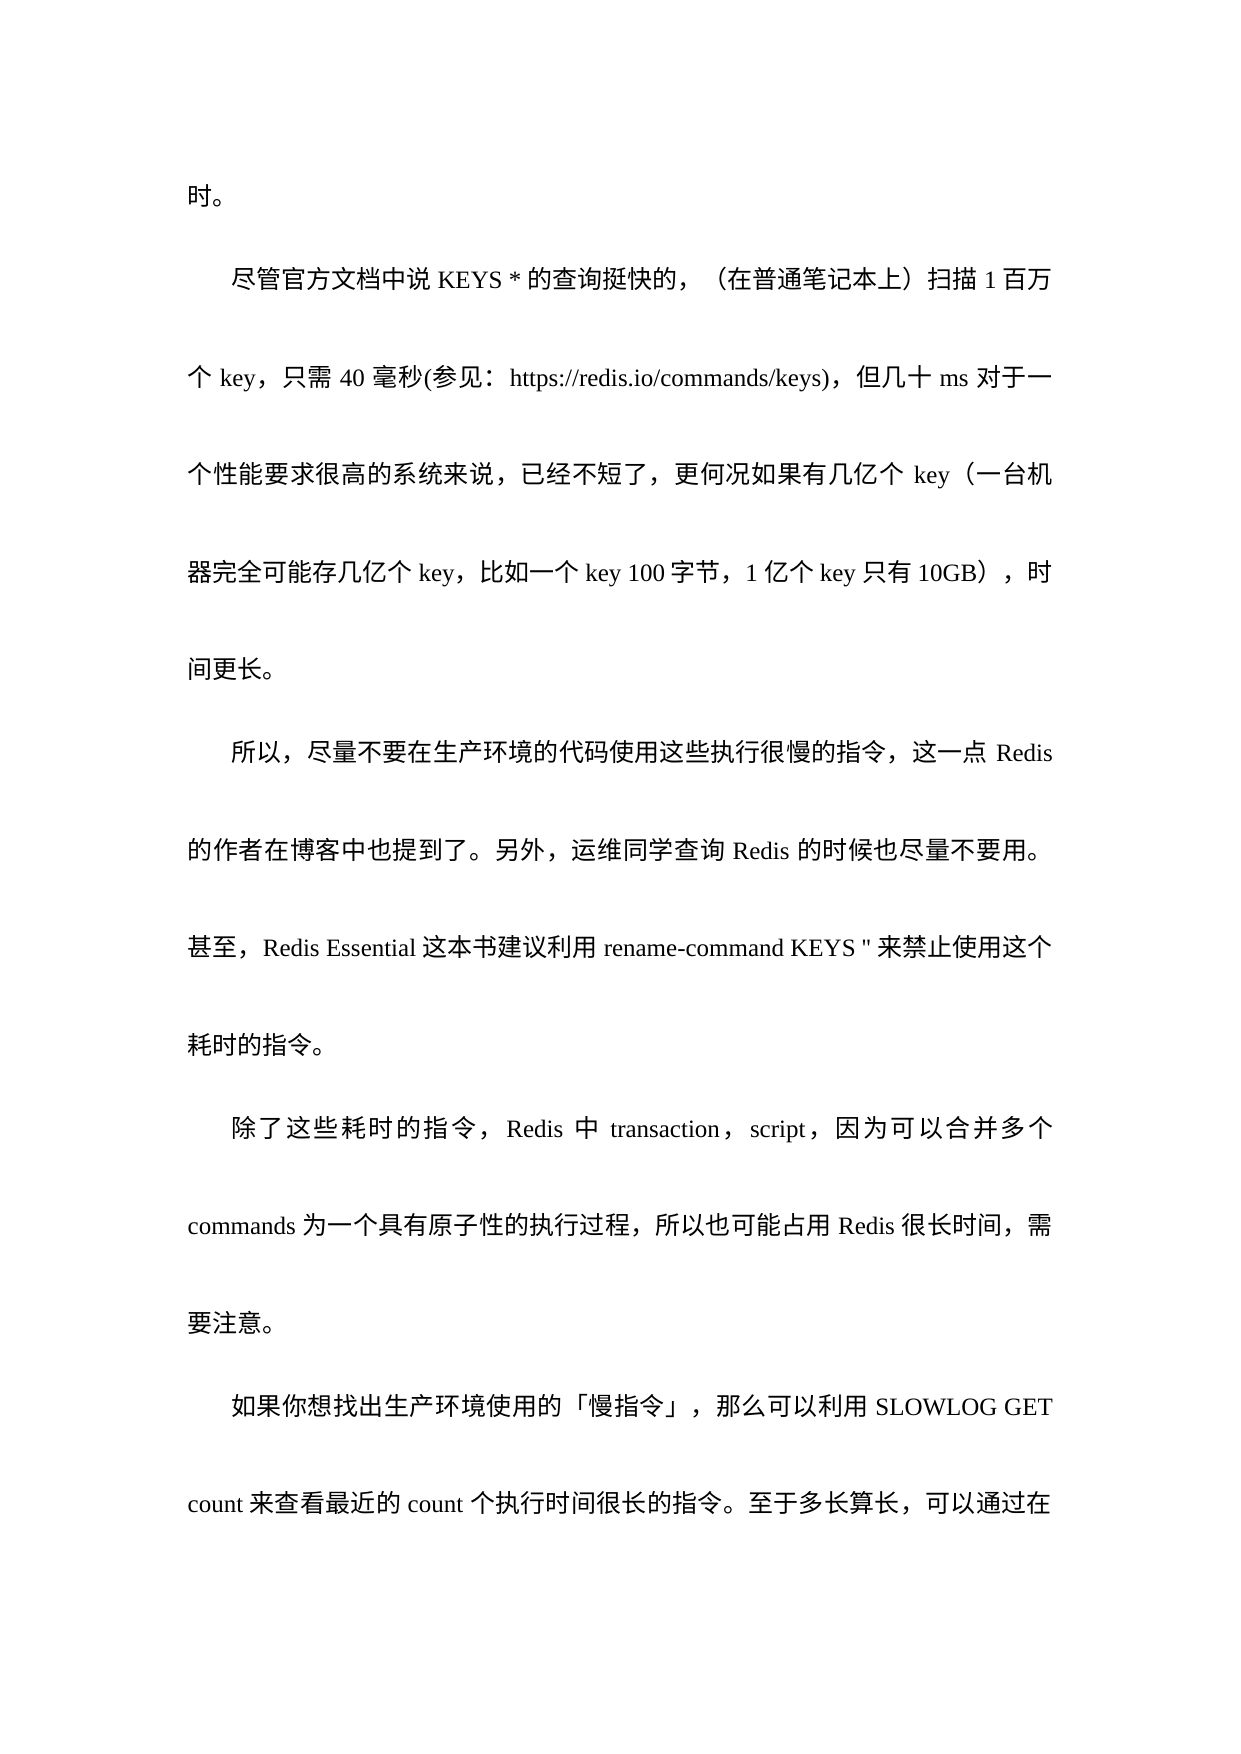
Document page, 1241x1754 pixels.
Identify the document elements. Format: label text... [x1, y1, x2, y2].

text 所以，尽量不要在生产环境的代码使用这些执行很慢的指令，这一点 Redis 的作者在博客中也提到了。另外，运维同学查询 Redis 的时候也尽量不要用。甚至，Redis Essential 这本书建议利用 rename-command KEYS '' 来禁止使用这个耗时的指令。 [187, 718, 1053, 1076]
text 除了这些耗时的指令，Redis 中 transaction，script，因为可以合并多个 commands 为一个具有原子性的执行过程，所以也可能占用 Redis 很长时间，需要注意。 [187, 1094, 1053, 1354]
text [187, 1372, 1053, 1534]
text 尽管官方文档中说 KEYS * 的查询挺快的，（在普通笔记本上）扫描 1 百万个 key，只需 40 毫秒(参见：https://redis.io/commands/keys)，但几十 ms 对于一个性能要求很高的系统来说，已经不短了，更何况如果有几亿个 key（一台机器完全可能存几亿个 key，比如一个 key 100字节，1 亿个 key 只有 10GB），时间更长。 [187, 245, 1053, 700]
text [187, 162, 1053, 227]
